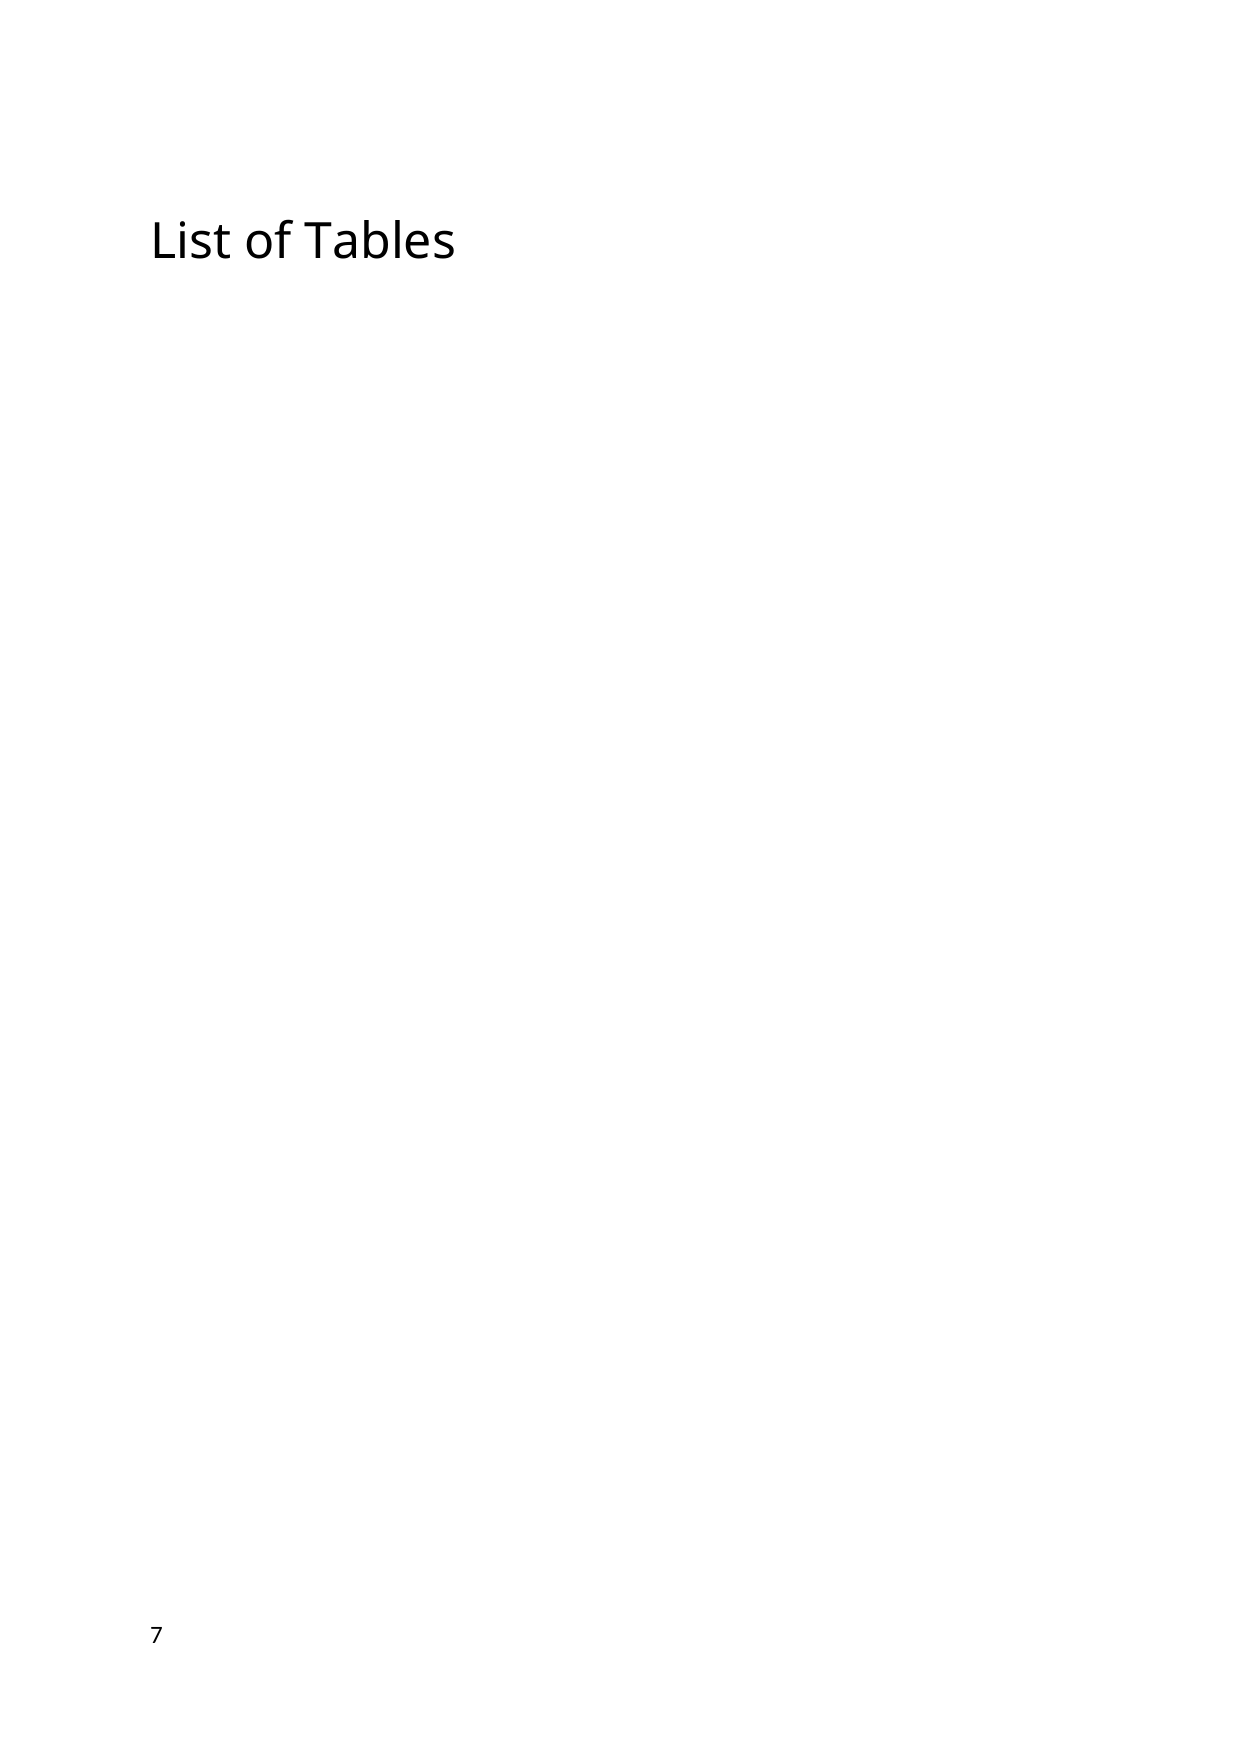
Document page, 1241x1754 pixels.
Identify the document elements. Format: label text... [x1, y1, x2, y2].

subtitle List of Tables [150, 206, 1090, 274]
